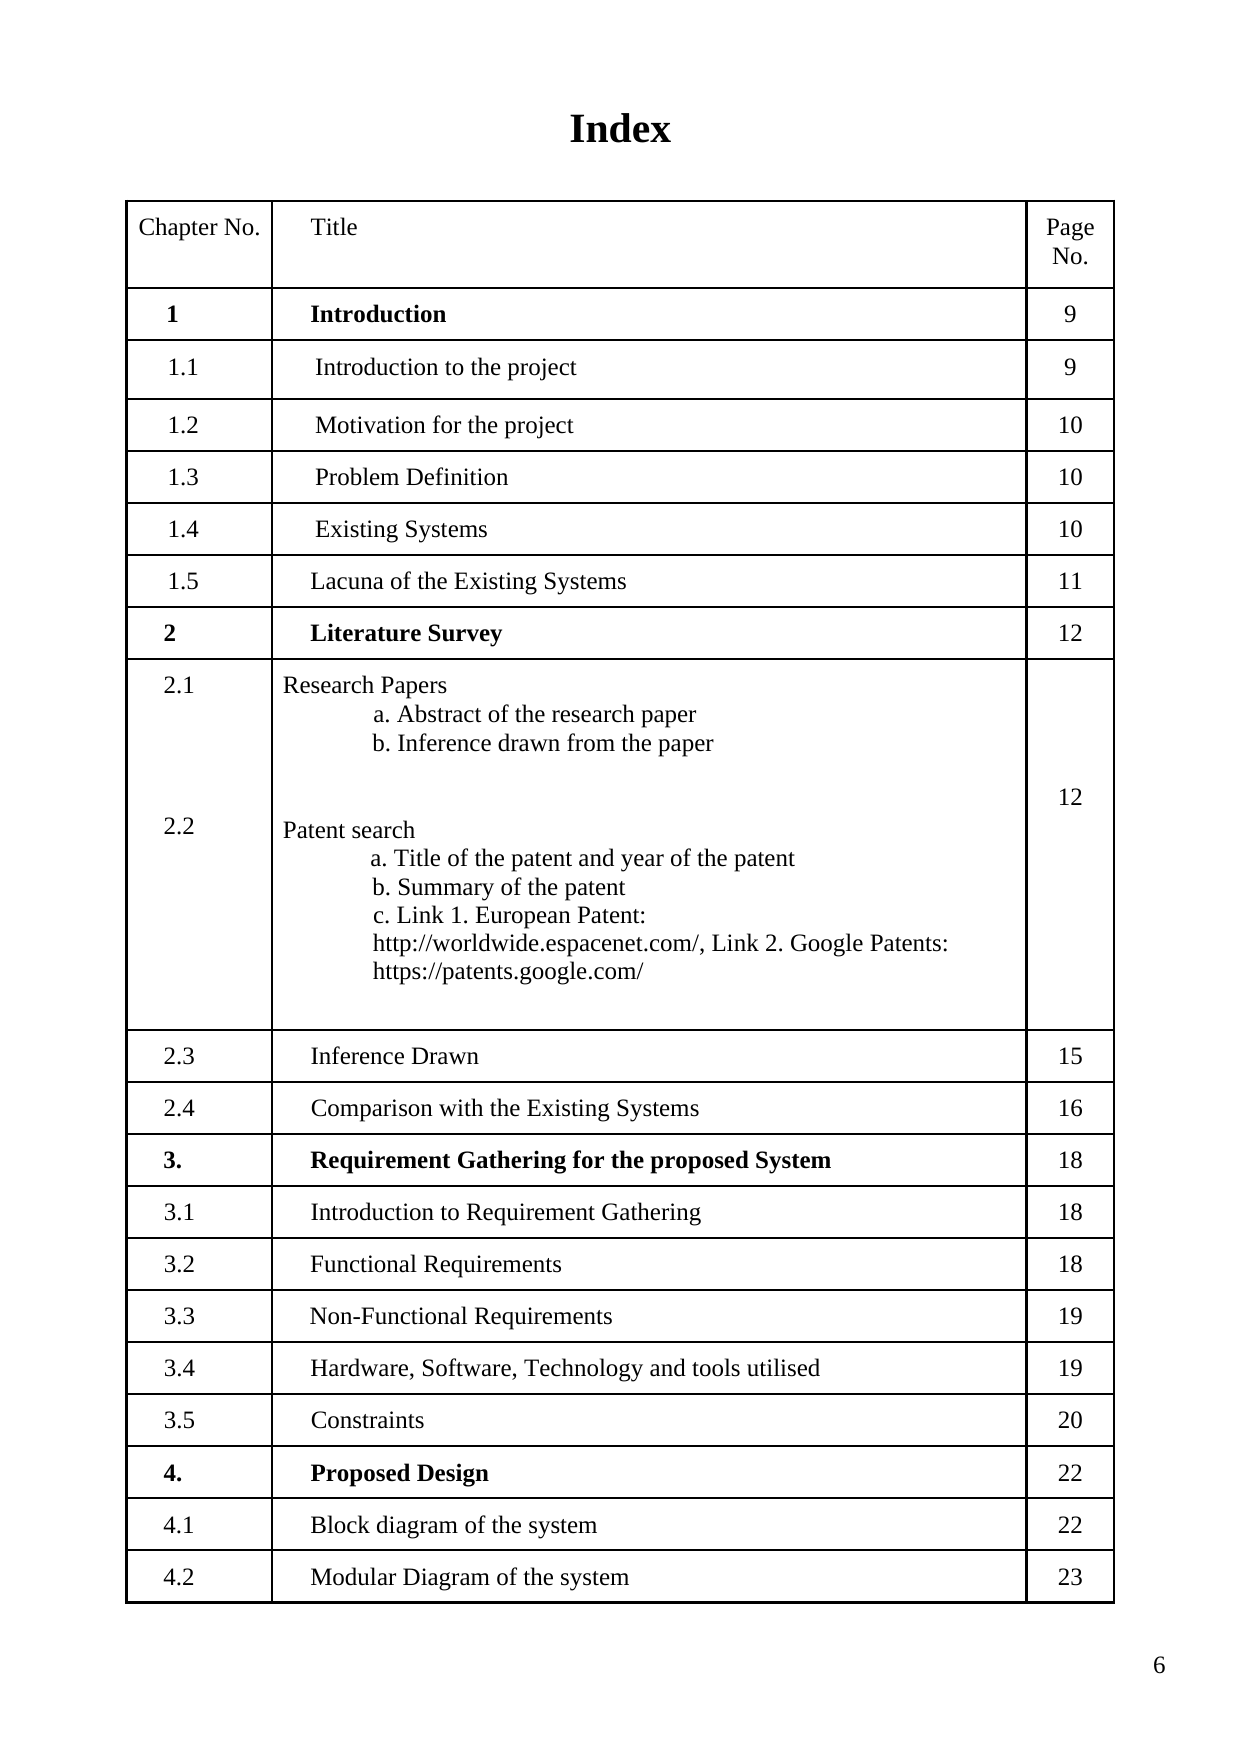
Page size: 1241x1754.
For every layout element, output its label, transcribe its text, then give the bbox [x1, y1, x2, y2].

table_cell 20 [1028, 1395, 1113, 1445]
table_cell 18 [1028, 1239, 1113, 1289]
table_cell 10 [1028, 504, 1113, 554]
table_cell Lacuna of the Existing Systems [273, 556, 1025, 606]
table_header Title [273, 202, 1025, 287]
table_cell Proposed Design [273, 1447, 1025, 1497]
table_header Page No. [1028, 202, 1113, 287]
table_cell Introduction [273, 289, 1025, 339]
table_cell 3.1 [128, 1187, 271, 1237]
table_cell Functional Requirements [273, 1239, 1025, 1289]
table_cell Introduction to the project [273, 341, 1025, 397]
table_cell 3.4 [128, 1343, 271, 1393]
table_cell 9 [1028, 341, 1113, 397]
table_cell 4. [128, 1447, 271, 1497]
table_cell 2.1 2.2 [128, 660, 271, 1029]
table_cell 1.1 [128, 341, 271, 397]
table_cell 10 [1028, 452, 1113, 502]
text Index [75, 104, 1165, 152]
table_cell 3.5 [128, 1395, 271, 1445]
table_cell Hardware, Software, Technology and tools utilised [273, 1343, 1025, 1393]
table_cell Block diagram of the system [273, 1499, 1025, 1549]
table_cell 19 [1028, 1291, 1113, 1341]
table_cell 22 [1028, 1447, 1113, 1497]
table_cell 2.3 [128, 1031, 271, 1081]
table_cell Research Papers a. Abstract of the research paper b. Inference drawn from the paper Patent search a. Title of the patent and year of the patent b. Summary of the patent c. Link 1. European Patent: http://worldwide.espacenet.com/, Link 2. Google Patents: https://patents.google.com/ [273, 660, 1025, 1029]
table_cell 3.2 [128, 1239, 271, 1289]
table_cell 4.2 [128, 1551, 271, 1601]
table_cell 3. [128, 1135, 271, 1185]
table_cell 23 [1028, 1551, 1113, 1601]
table_cell 12 [1028, 660, 1113, 1029]
table_cell 10 [1028, 400, 1113, 449]
table_cell 1.2 [128, 400, 271, 449]
table_cell 15 [1028, 1031, 1113, 1081]
table_cell Requirement Gathering for the proposed System [273, 1135, 1025, 1185]
table_cell 11 [1028, 556, 1113, 606]
table_cell 19 [1028, 1343, 1113, 1393]
table_cell Existing Systems [273, 504, 1025, 554]
table_cell 2.4 [128, 1083, 271, 1133]
table_cell 2 [128, 608, 271, 658]
table_cell 1 [128, 289, 271, 339]
table_cell Non-Functional Requirements [273, 1291, 1025, 1341]
table_cell Modular Diagram of the system [273, 1551, 1025, 1601]
table_cell 12 [1028, 608, 1113, 658]
table_cell Motivation for the project [273, 400, 1025, 449]
table_header Chapter No. [128, 202, 271, 287]
table_cell 4.1 [128, 1499, 271, 1549]
table_cell Literature Survey [273, 608, 1025, 658]
table_cell Introduction to Requirement Gathering [273, 1187, 1025, 1237]
table_cell Comparison with the Existing Systems [273, 1083, 1025, 1133]
table_cell 1.3 [128, 452, 271, 502]
table_cell Problem Definition [273, 452, 1025, 502]
table_cell 3.3 [128, 1291, 271, 1341]
table_cell 9 [1028, 289, 1113, 339]
table_cell Inference Drawn [273, 1031, 1025, 1081]
table_cell 18 [1028, 1187, 1113, 1237]
table_cell 22 [1028, 1499, 1113, 1549]
table_cell 16 [1028, 1083, 1113, 1133]
table_cell 18 [1028, 1135, 1113, 1185]
table_cell 1.4 [128, 504, 271, 554]
table_cell 1.5 [128, 556, 271, 606]
table_cell Constraints [273, 1395, 1025, 1445]
